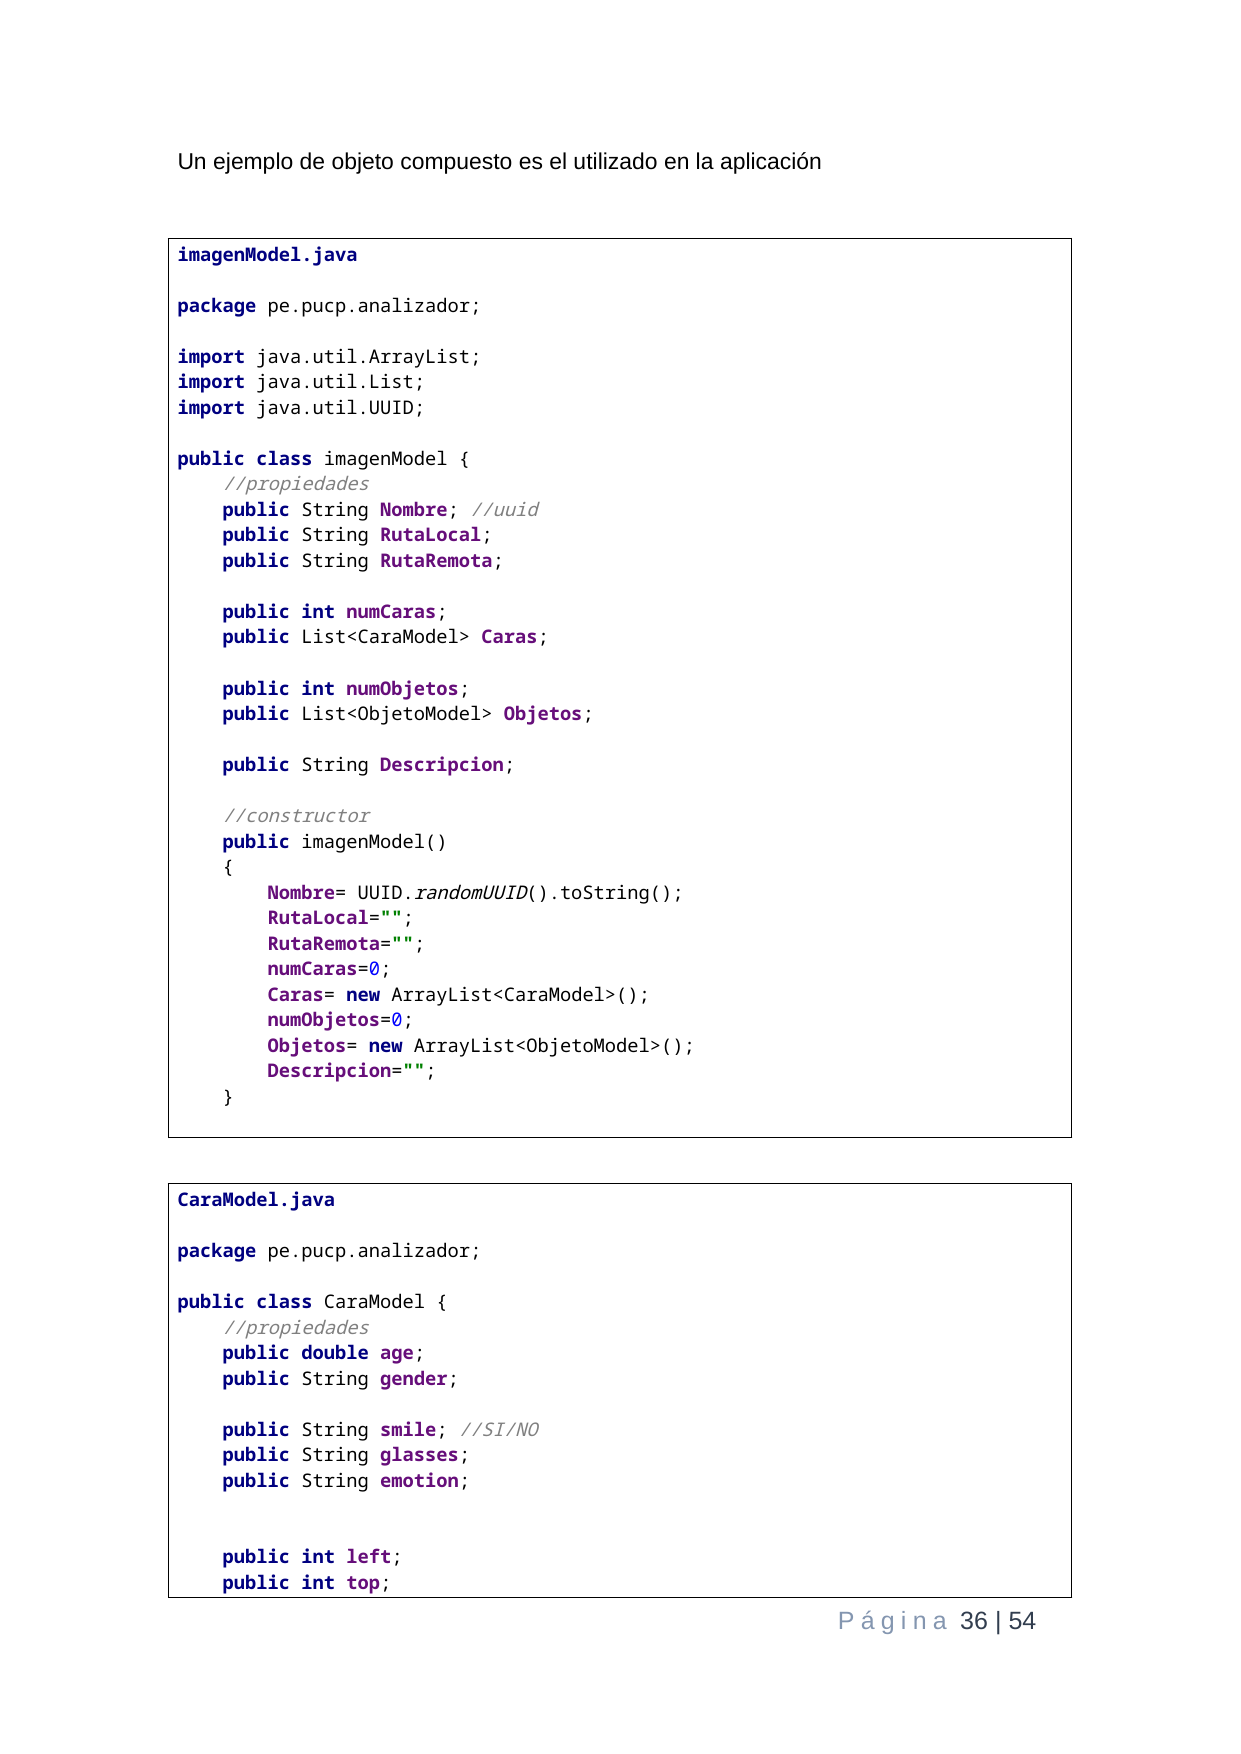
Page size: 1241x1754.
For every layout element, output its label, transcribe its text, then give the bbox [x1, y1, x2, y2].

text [169, 1234, 1071, 1597]
text Un ejemplo de objeto compuesto es el utilizado en la aplicación [177, 148, 1063, 174]
text imagenModel.java [169, 239, 1071, 266]
text package pe.pucp.analizador; import java.util.ArrayList; import java.util.List; import java.util.UUID; public class imagenModel { //propiedades public String Nombre; //uuid public String RutaLocal; public String RutaRemota; public int numCaras; public List<CaraModel> Caras; public int numObjetos; public List<ObjetoModel> Objetos; public String Descripcion; //constructor public imagenModel() { Nombre= UUID.randomUUID().toString(); RutaLocal=""; RutaRemota=""; numCaras=0; Caras= new ArrayList<CaraModel>(); numObjetos=0; Objetos= new ArrayList<ObjetoModel>(); Descripcion=""; } [169, 289, 1071, 1137]
text CaraModel.java [169, 1184, 1071, 1212]
